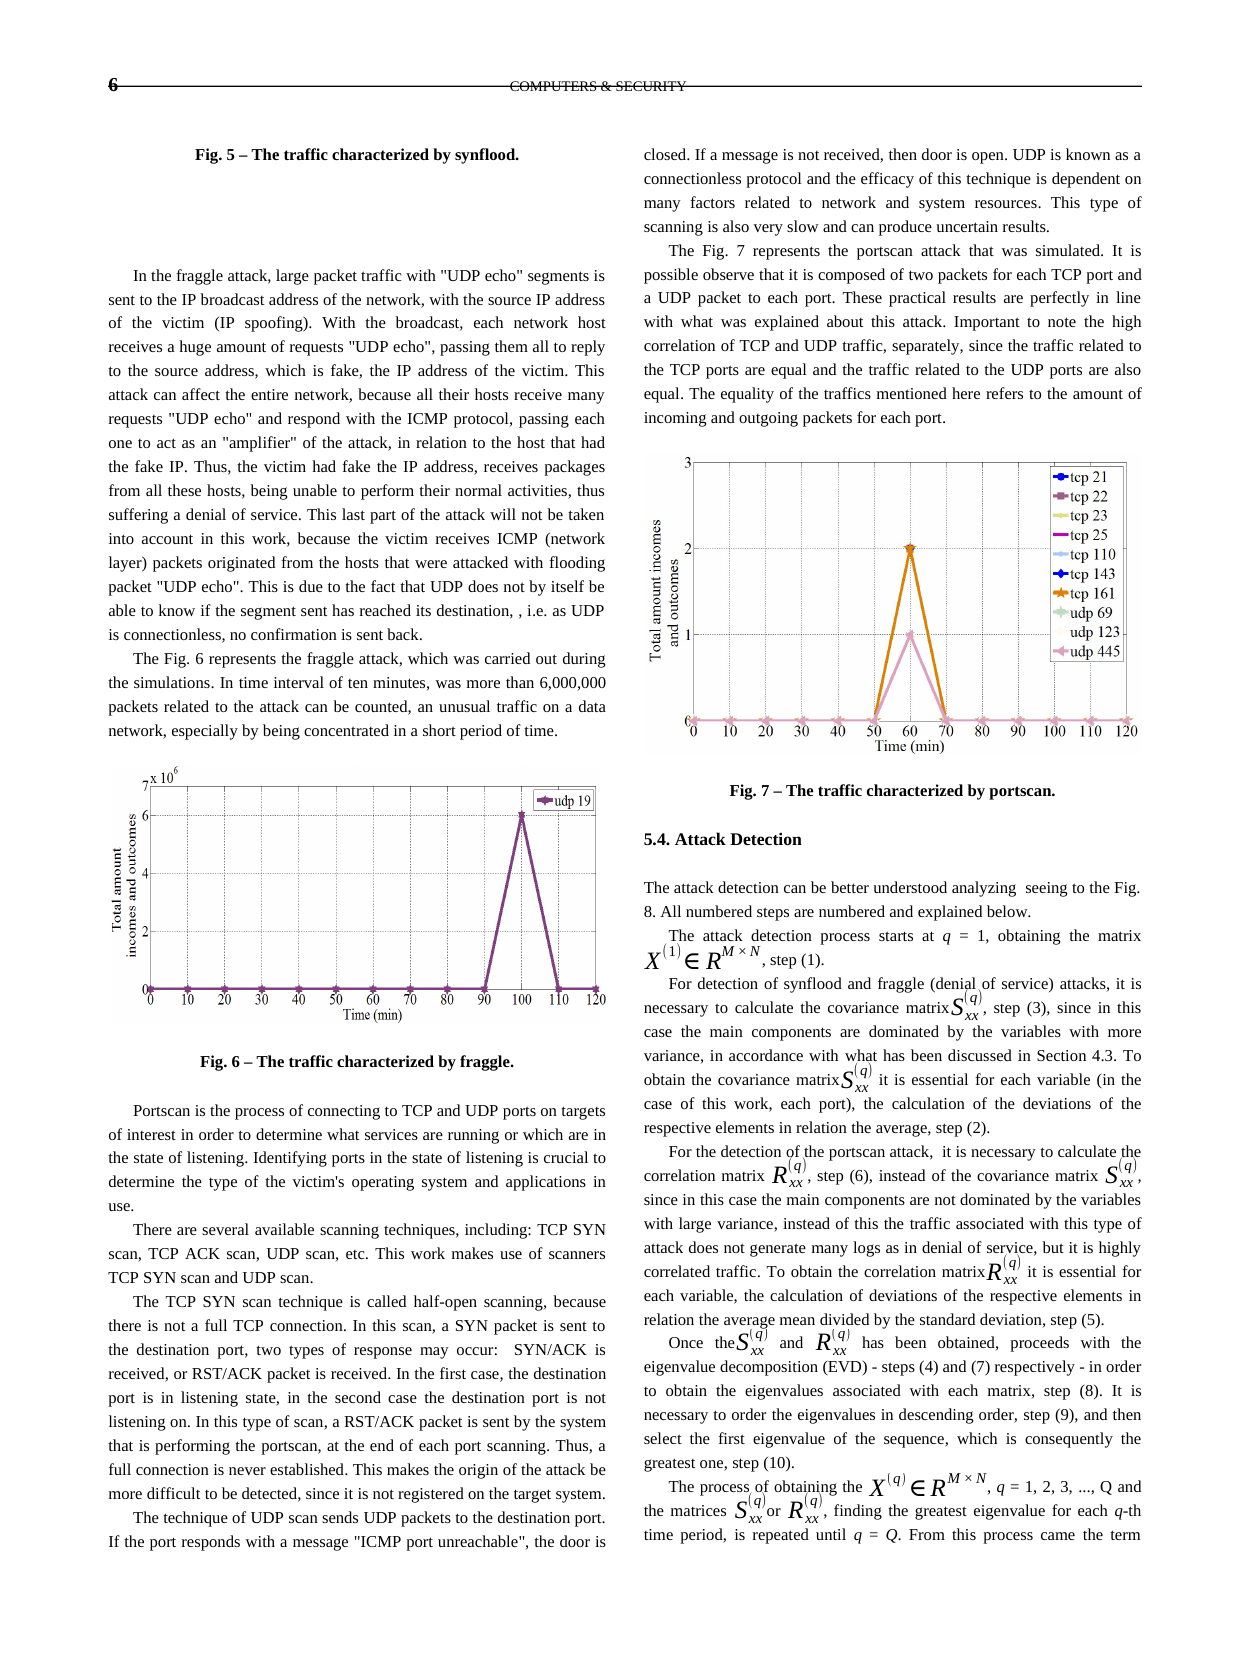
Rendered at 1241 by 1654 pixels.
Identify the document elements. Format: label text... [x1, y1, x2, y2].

list Attack Detection [643, 827, 1142, 851]
list Portscan is the process of connecting to TCP and UDP ports on targets of interest in order to determine what services are running or which are in the state of listening. Identifying ports in the state of listening is crucial to determine the type of the victim's operating system and applications in use. [108, 1097, 606, 1217]
text Once the and has been obtained, proceeds with the eigenvalue decomposition (EVD) - steps (4) and (7) respectively - in order to obtain the eigenvalues ​​associated with each matrix, step (8). It is necessary to order the eigenvalues ​​in descending order, step (9), and then select the first eigenvalue of the sequence, which is consequently the greatest one, step (10). [643, 1330, 1142, 1473]
text The attack detection process starts at q = 1, obtaining the matrix , step (1). [643, 922, 1142, 970]
list The Fig. 7 represents the portscan attack that was simulated. It is possible observe that it is composed of two packets for each TCP port and a UDP packet to each port. These practical results are perfectly in line with what was explained about this attack. Important to note the high correlation of TCP and UDP traffic, separately, since the traffic related to the TCP ports are equal and the traffic related to the UDP ports are also equal. The equality of the traffics mentioned here refers to the amount of incoming and outgoing packets for each port. [643, 237, 1142, 428]
text The Fig. 6 represents the fraggle attack, which was carried out during the simulations. In time interval of ten minutes, was more than 6,000,000 packets related to the attack can be counted, an unusual traffic on a data network, especially by being concentrated in a short period of time. [108, 645, 606, 741]
list There are several available scanning techniques, including: TCP SYN scan, TCP ACK scan, UDP scan, etc. This work makes ​​use of scanners TCP SYN scan and UDP scan. [108, 1217, 606, 1288]
list The technique of UDP scan sends UDP packets to the destination port. If the port responds with a message "ICMP port unreachable", the door is closed. If a message is not received, then door is open. UDP is known as a connectionless protocol and the efficacy of this technique is dependent on many factors related to network and system resources. This type of scanning is also very slow and can produce uncertain results. [643, 141, 1142, 237]
text The attack detection can be better understood analyzing seeing to the Fig. 8. All numbered steps are numbered and explained below. [643, 874, 1142, 922]
text Fig. 6 – The traffic characterized by fraggle. [108, 1048, 606, 1072]
list The TCP SYN scan technique is called half-open scanning, because there is not a full TCP connection. In this scan, a SYN packet is sent to the destination port, two types of response may occur: SYN/ACK is received, or RST/ACK packet is received. In the first case, the destination port is in listening state, in the second case the destination port is not listening on. In this type of scan, a RST/ACK packet is sent by the system that is performing the portscan, at the end of each port scanning. Thus, a full connection is never established. This makes the origin of the attack be more difficult to be detected, since it is not registered on the target system. [108, 1288, 606, 1504]
text For the detection of the portscan attack, it is necessary to calculate the correlation matrix , step (6), instead of the covariance matrix , since in this case the main components are not dominated by the variables with large variance, instead of this the traffic associated with this type of attack does not generate many logs as in denial of service, but it is highly correlated traffic. To obtain the correlation matrix it is ​​essential for each variable, the calculation of deviations of the respective elements in relation the average mean divided by the standard deviation, step (5). [643, 1138, 1142, 1330]
text Fig. 5 – The traffic characterized by synflood. [108, 141, 606, 165]
list In the fraggle attack, large packet traffic with "UDP echo" segments is sent to the IP broadcast address of the network, with the source IP address of the victim (IP spoofing). With the broadcast, each network host receives a huge amount of requests "UDP echo", passing them all to reply to the source address, which is fake, the IP address of the victim. This attack can affect the entire network, because all their hosts receive many requests "UDP echo" and respond with the ICMP protocol, passing each one to act as an "amplifier" of the attack, in relation to the host that had the fake IP. Thus, the victim had fake the IP address, receives packages from all these hosts, being unable to perform their normal activities, thus suffering a denial of service. This last part of the attack will not be taken into account in this work, because the victim receives ICMP (network layer) packets originated from the hosts that were attacked with flooding packet "UDP echo". This is due to the fact that UDP does not by itself be able to know if the segment sent has reached its destination, , i.e. as UDP is connectionless, no confirmation is sent back. [108, 262, 606, 645]
picture [109, 765, 607, 1024]
text Fig. 7 – The traffic characterized by portscan. [643, 778, 1142, 802]
text For detection of synflood and fraggle (denial of service) attacks, it is necessary to calculate the covariance matrix, step (3), since in this case the main components are dominated by the variables with more variance, in accordance with what has been discussed in Section 4.3. To obtain the covariance matrix it is ​​essential for each variable (in the case of this work, each port), the calculation of the deviations of the respective elements in relation the average, step (2). [643, 970, 1142, 1138]
